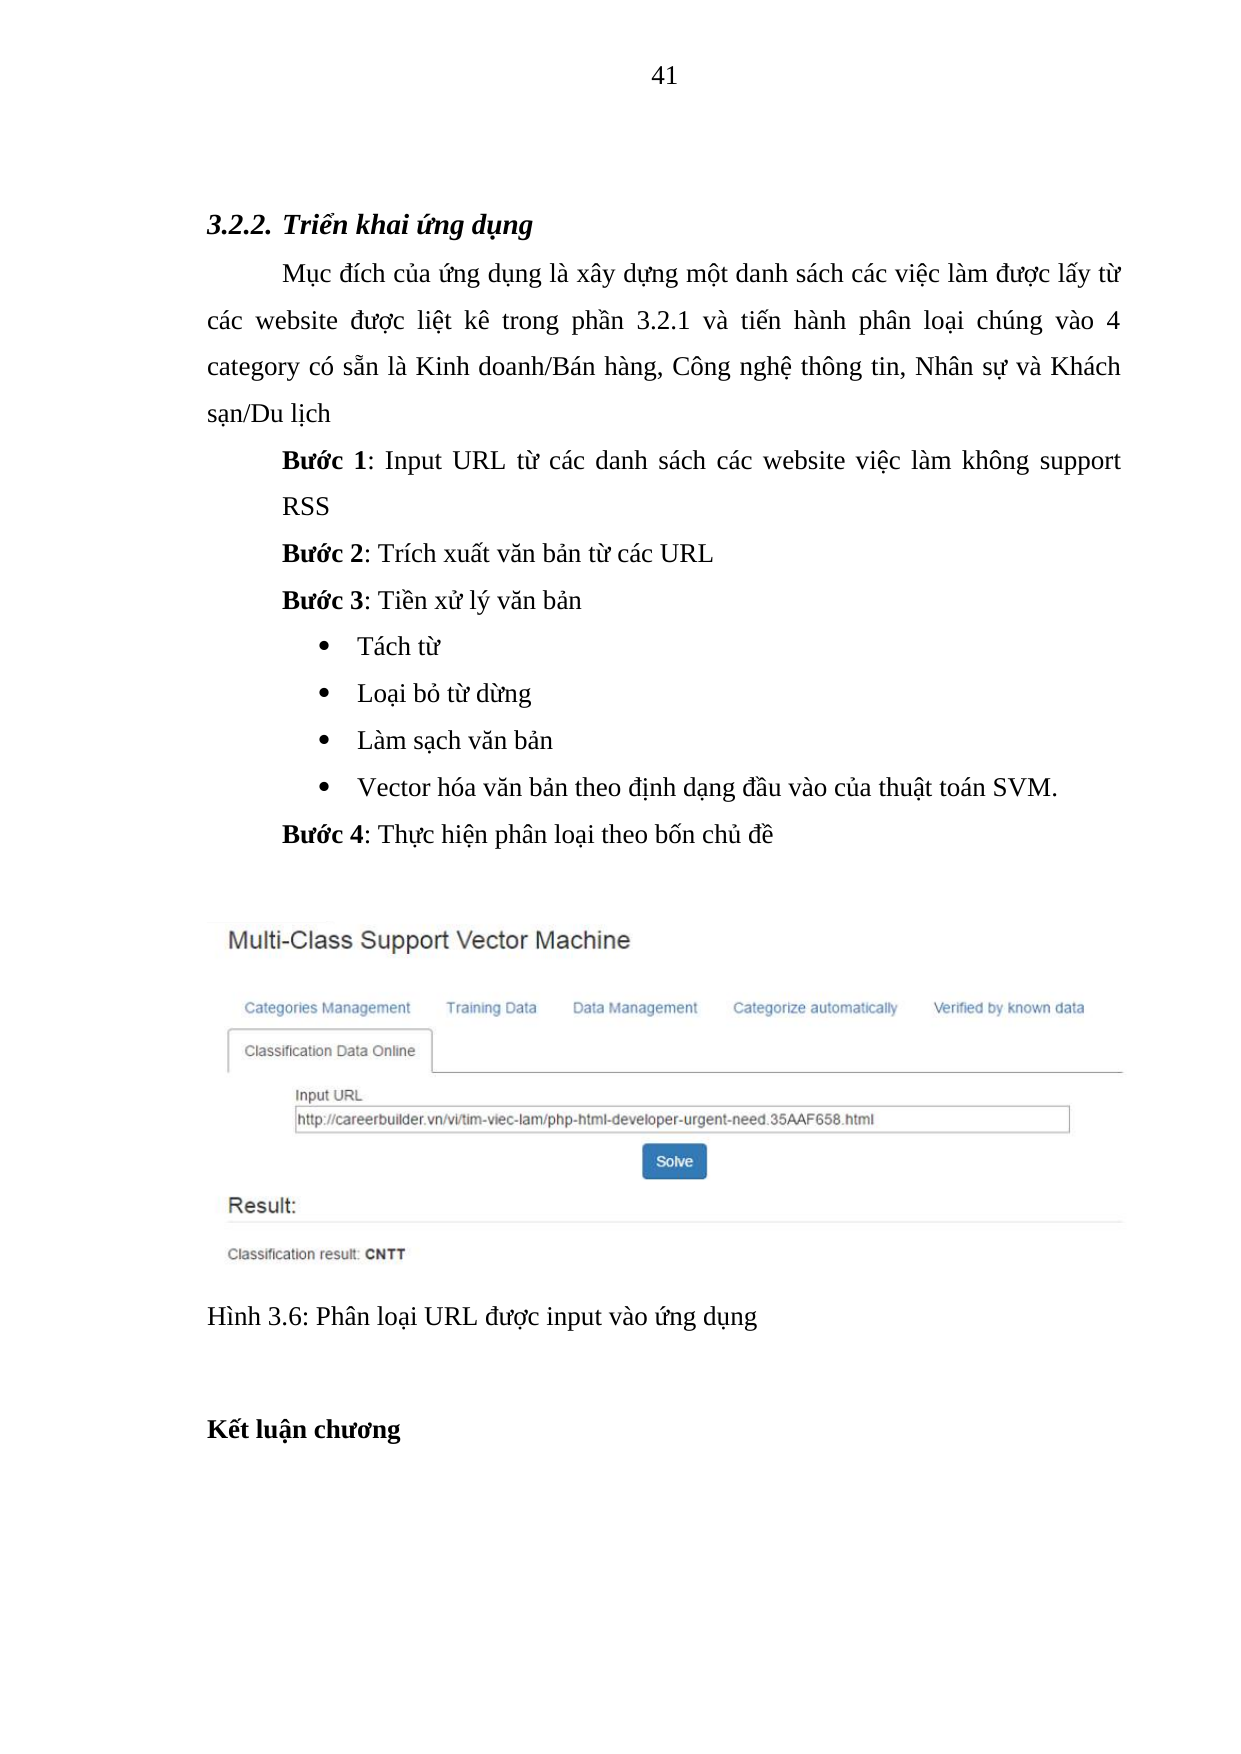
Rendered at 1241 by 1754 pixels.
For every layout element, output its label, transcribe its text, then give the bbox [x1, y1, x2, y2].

picture [206, 921, 1152, 1275]
text Bước 1: Input URL từ các danh sách các website việc làm không support RSS [282, 444, 1122, 522]
text Bước 4: Thực hiện phân loại theo bốn chủ đề [207, 818, 1122, 849]
list Loại bỏ từ dừng [319, 677, 1122, 708]
list Vector hóa văn bản theo định dạng đầu vào của thuật toán SVM. [319, 771, 1122, 802]
text Hình 3.6: Phân loại URL được input vào ứng dụng [207, 1300, 1122, 1331]
text Bước 2: Trích xuất văn bản từ các URL [207, 537, 1122, 568]
list Tách từ [319, 630, 1122, 662]
list Làm sạch văn bản [319, 724, 1122, 755]
text Bước 3: Tiền xử lý văn bản [207, 584, 1122, 615]
list Triển khai ứng dụng [207, 207, 1122, 240]
text Mục đích của ứng dụng là xây dựng một danh sách các việc làm được lấy từ các website được liệt kê trong phần 3.2.1 và tiến hành phân loại chúng vào 4 category có sẵn là Kinh doanh/Bán hàng, Công nghệ thông tin, Nhân sự và Khách sạn/Du lịch [207, 257, 1122, 428]
text Kết luận chương [207, 1413, 1122, 1444]
